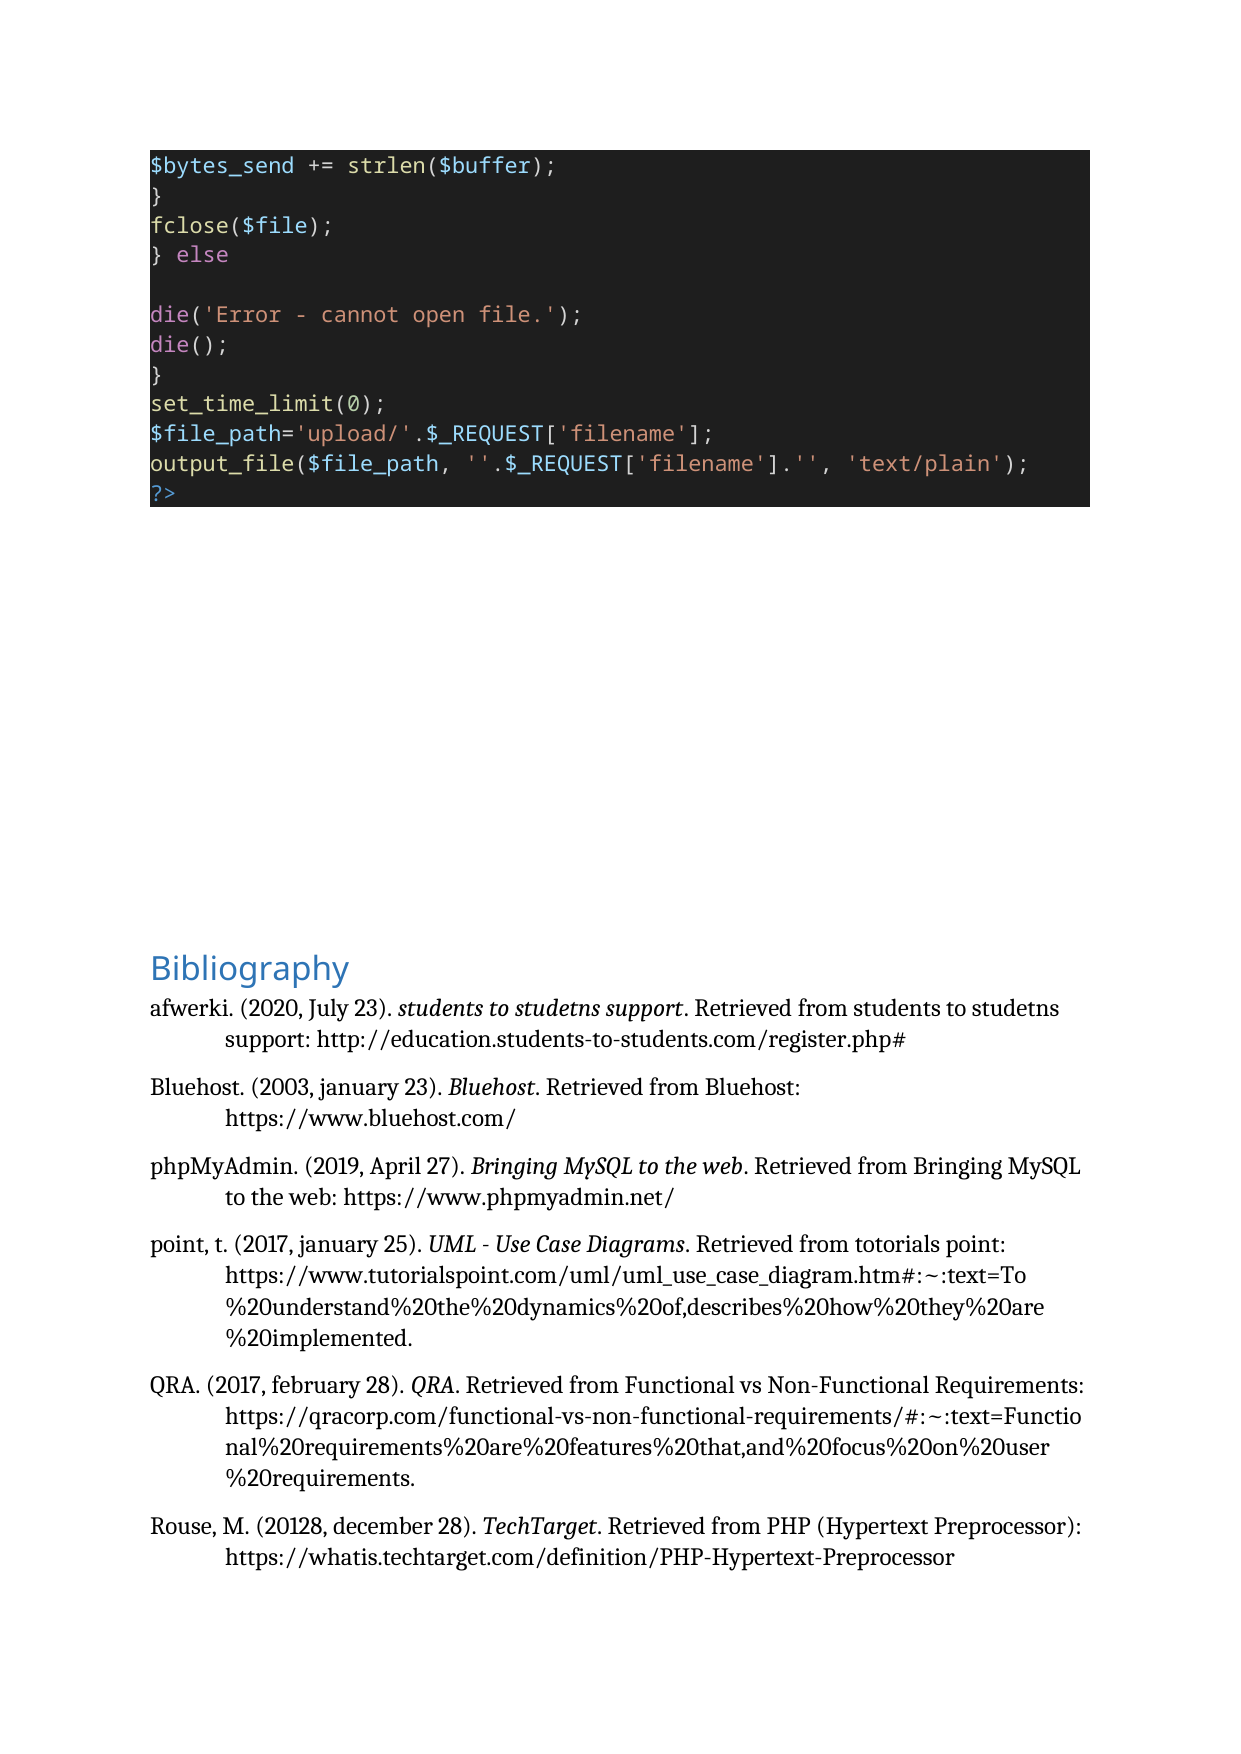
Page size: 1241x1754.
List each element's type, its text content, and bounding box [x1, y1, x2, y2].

text } [150, 358, 1090, 388]
text fclose($file); [150, 209, 1090, 239]
text ?> [150, 478, 1090, 507]
text output_file($file_path, ''.$_REQUEST['filename'].'', 'text/plain'); [150, 448, 1090, 478]
text set_time_limit(0); [150, 388, 1090, 418]
text } else [150, 239, 1090, 269]
text die('Error - cannot open file.'); [150, 299, 1090, 329]
text $file_path='upload/'.$_REQUEST['filename']; [150, 418, 1090, 448]
text $bytes_send += strlen($buffer); [150, 150, 1090, 180]
text } [150, 180, 1090, 209]
text die(); [150, 329, 1090, 358]
